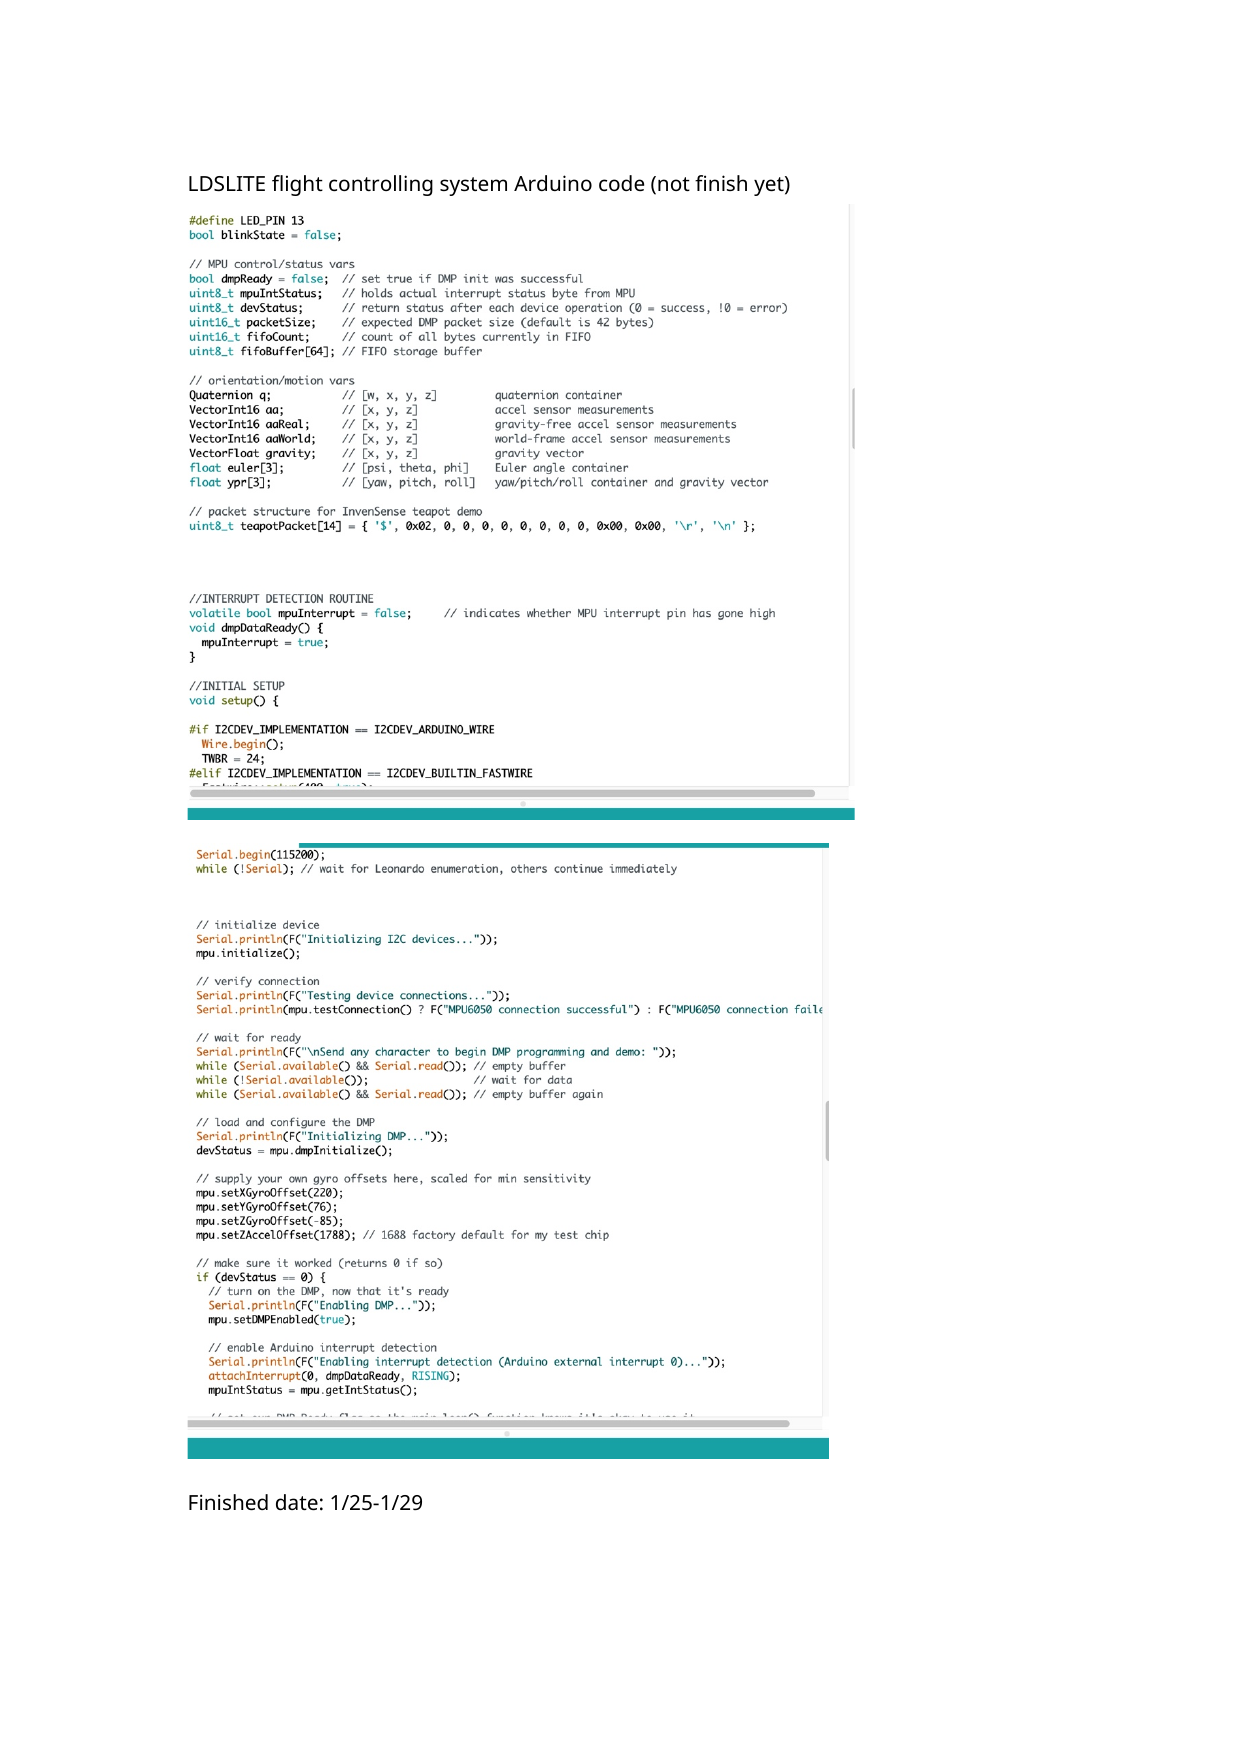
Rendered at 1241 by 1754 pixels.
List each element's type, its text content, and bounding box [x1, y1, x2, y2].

picture [187, 843, 829, 1459]
picture [187, 204, 855, 820]
list LDSLITE flight controlling system Arduino code (not finish yet) [187, 164, 1053, 202]
list Finished date: 1/25-1/29 [187, 1483, 1053, 1521]
